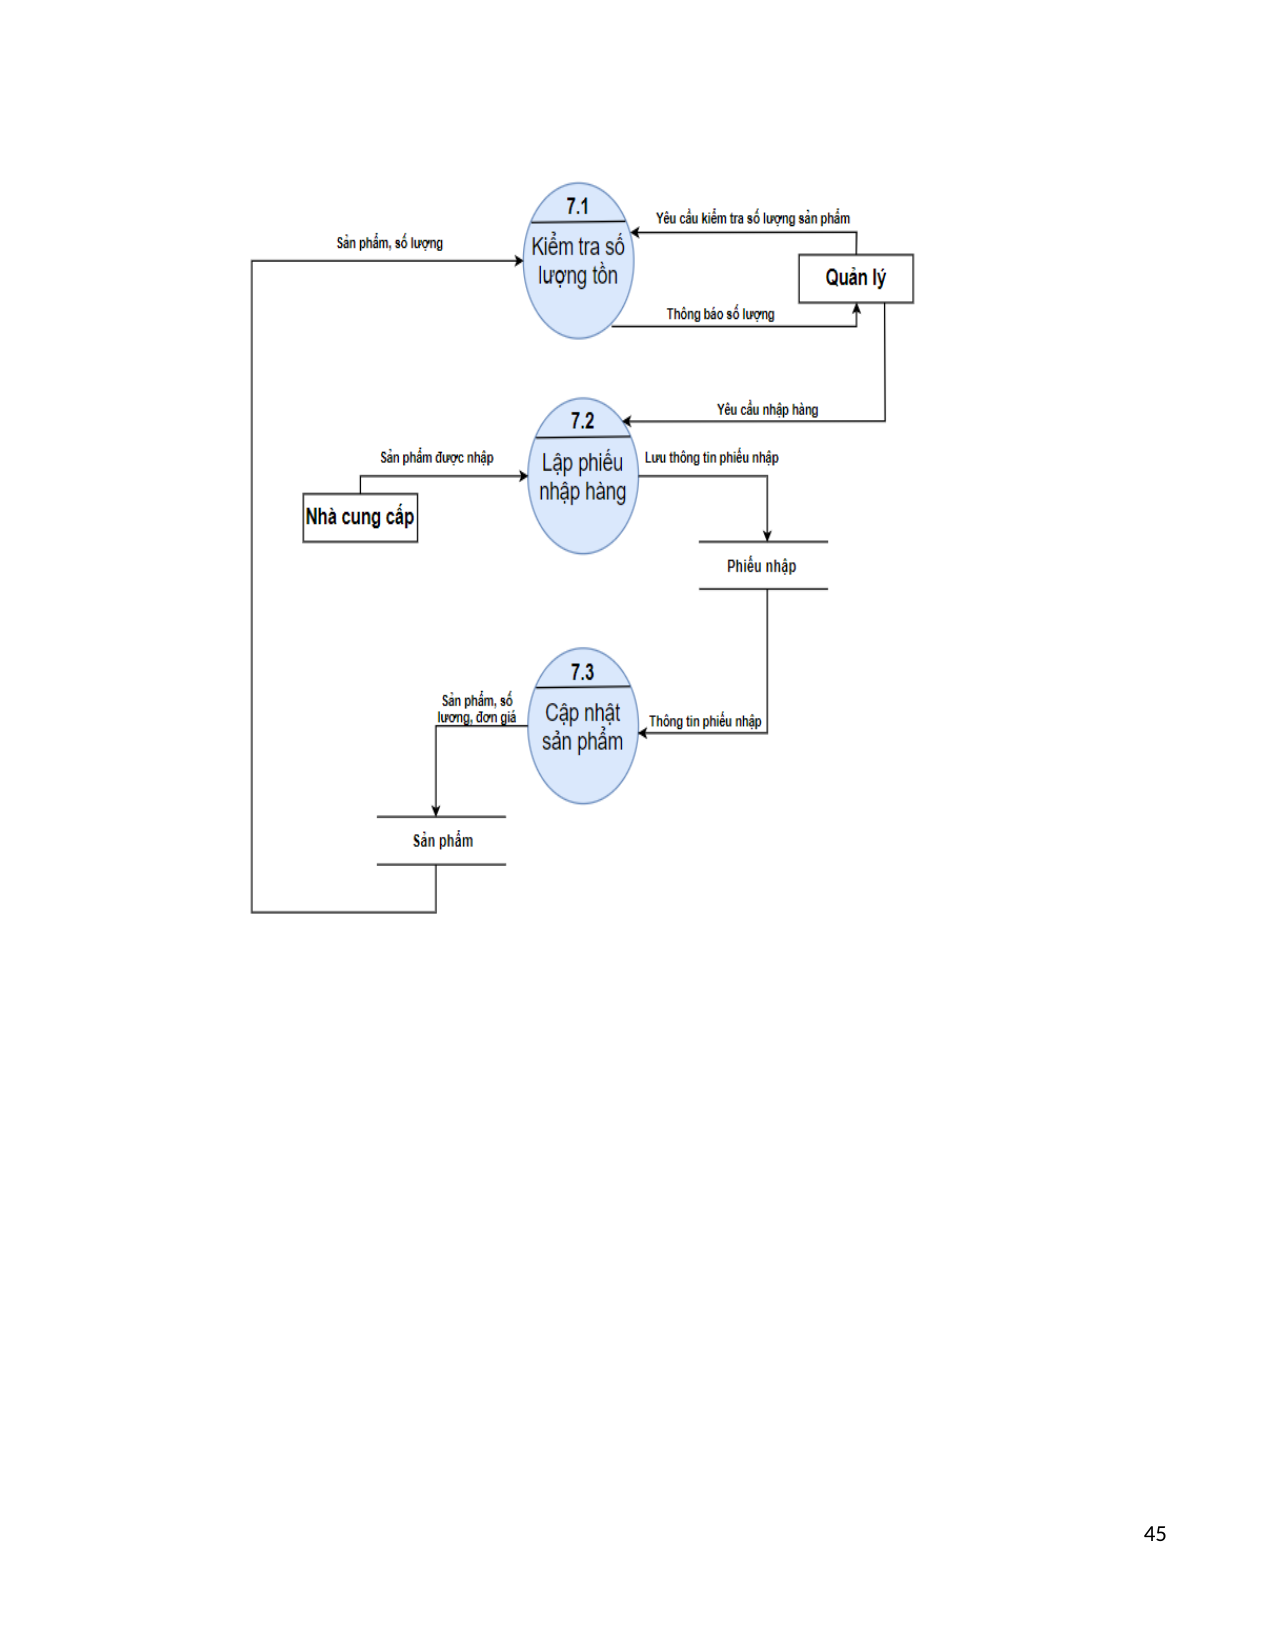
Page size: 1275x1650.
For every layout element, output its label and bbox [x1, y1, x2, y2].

picture [231, 150, 931, 934]
